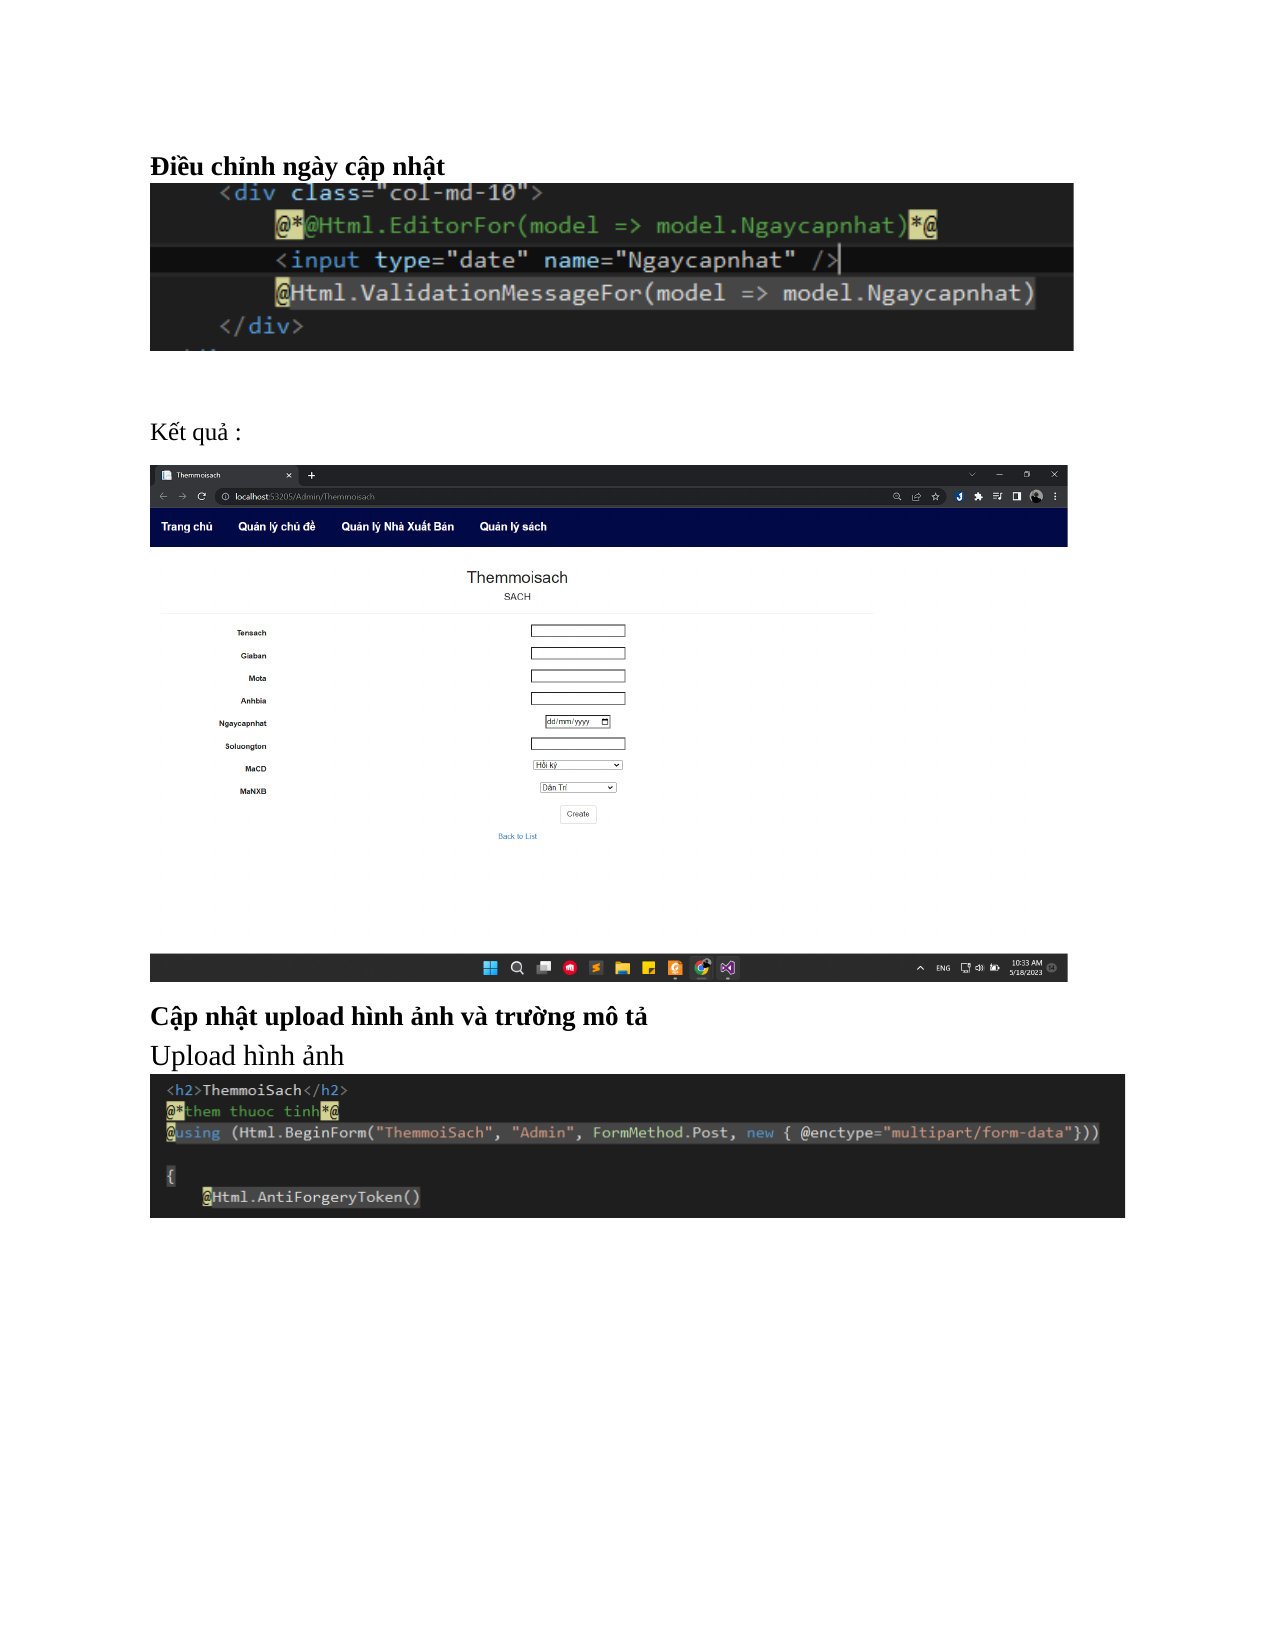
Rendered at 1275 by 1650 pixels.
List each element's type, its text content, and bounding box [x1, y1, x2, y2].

subtitle Upload hình ảnh [150, 1038, 1125, 1072]
picture [150, 183, 1074, 351]
subtitle Điều chỉnh ngày cập nhật [150, 150, 1125, 181]
text Kết quả : [150, 417, 1125, 446]
subtitle Cập nhật upload hình ảnh và trường mô tả [150, 1000, 1125, 1031]
picture [150, 1074, 1125, 1218]
picture [150, 465, 1068, 982]
